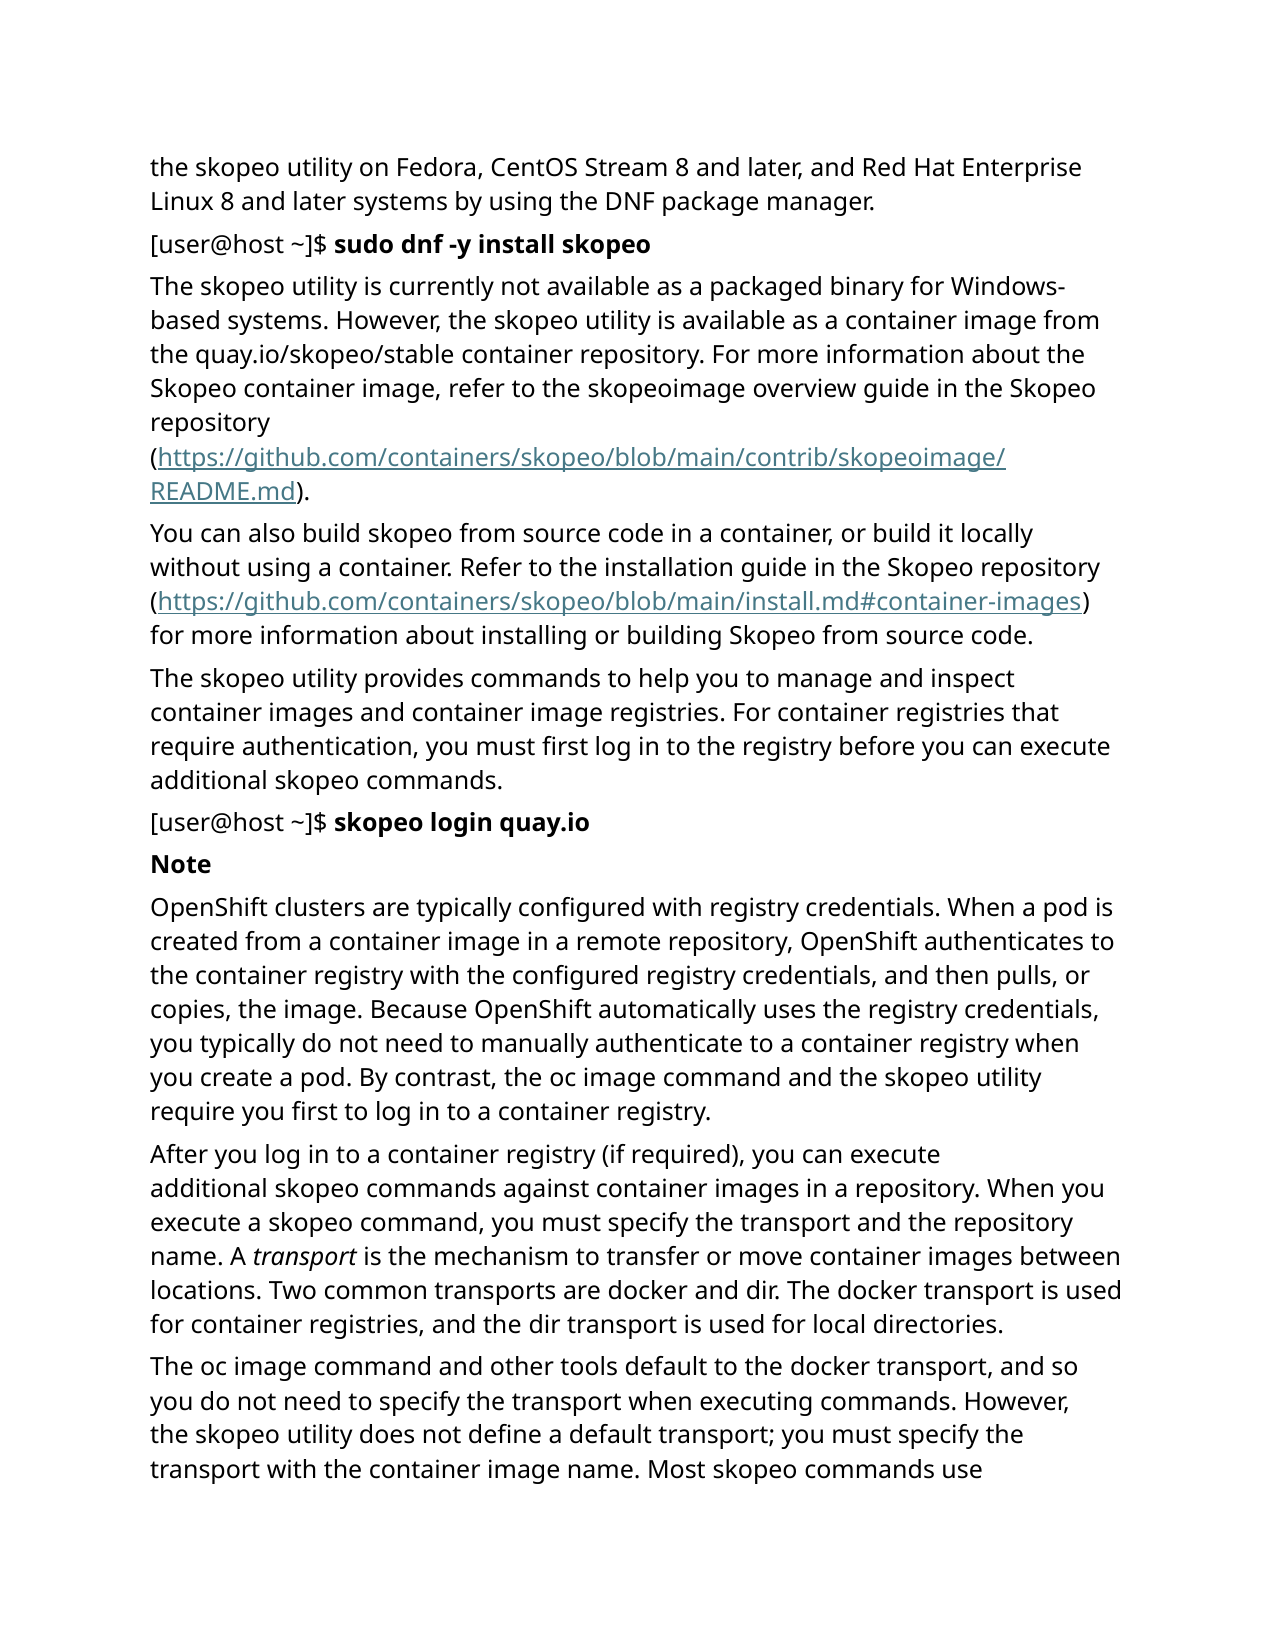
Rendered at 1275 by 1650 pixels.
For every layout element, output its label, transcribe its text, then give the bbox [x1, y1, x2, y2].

text [user@host ~]$ sudo dnf -y install skopeo [150, 226, 1125, 261]
text [user@host ~]$ skopeo login quay.io [150, 805, 1125, 839]
text The skopeo utility provides commands to help you to manage and inspect container images and container image registries. For container registries that require authentication, you must first log in to the registry before you can execute additional skopeo commands. [150, 660, 1125, 796]
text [150, 150, 1125, 218]
text Note [150, 847, 1125, 881]
text OpenShift clusters are typically configured with registry credentials. When a pod is created from a container image in a remote repository, OpenShift authenticates to the container registry with the configured registry credentials, and then pulls, or copies, the image. Because OpenShift automatically uses the registry credentials, you typically do not need to manually authenticate to a container registry when you create a pod. By contrast, the oc image command and the skopeo utility require you first to log in to a container registry. [150, 889, 1125, 1128]
text After you log in to a container registry (if required), you can execute additional skopeo commands against container images in a repository. When you execute a skopeo command, you must specify the transport and the repository name. A transport is the mechanism to transfer or move container images between locations. Two common transports are docker and dir. The docker transport is used for container registries, and the dir transport is used for local directories. [150, 1136, 1125, 1341]
text The skopeo utility is currently not available as a packaged binary for Windows-based systems. However, the skopeo utility is available as a container image from the quay.io/skopeo/stable container repository. For more information about the Skopeo container image, refer to the skopeoimage overview guide in the Skopeo repository (https://github.com/containers/skopeo/blob/main/contrib/skopeoimage/README.md). [150, 269, 1125, 507]
text You can also build skopeo from source code in a container, or build it locally without using a container. Refer to the installation guide in the Skopeo repository (https://github.com/containers/skopeo/blob/main/install.md#container-images) for more information about installing or building Skopeo from source code. [150, 516, 1125, 652]
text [150, 1349, 1125, 1485]
